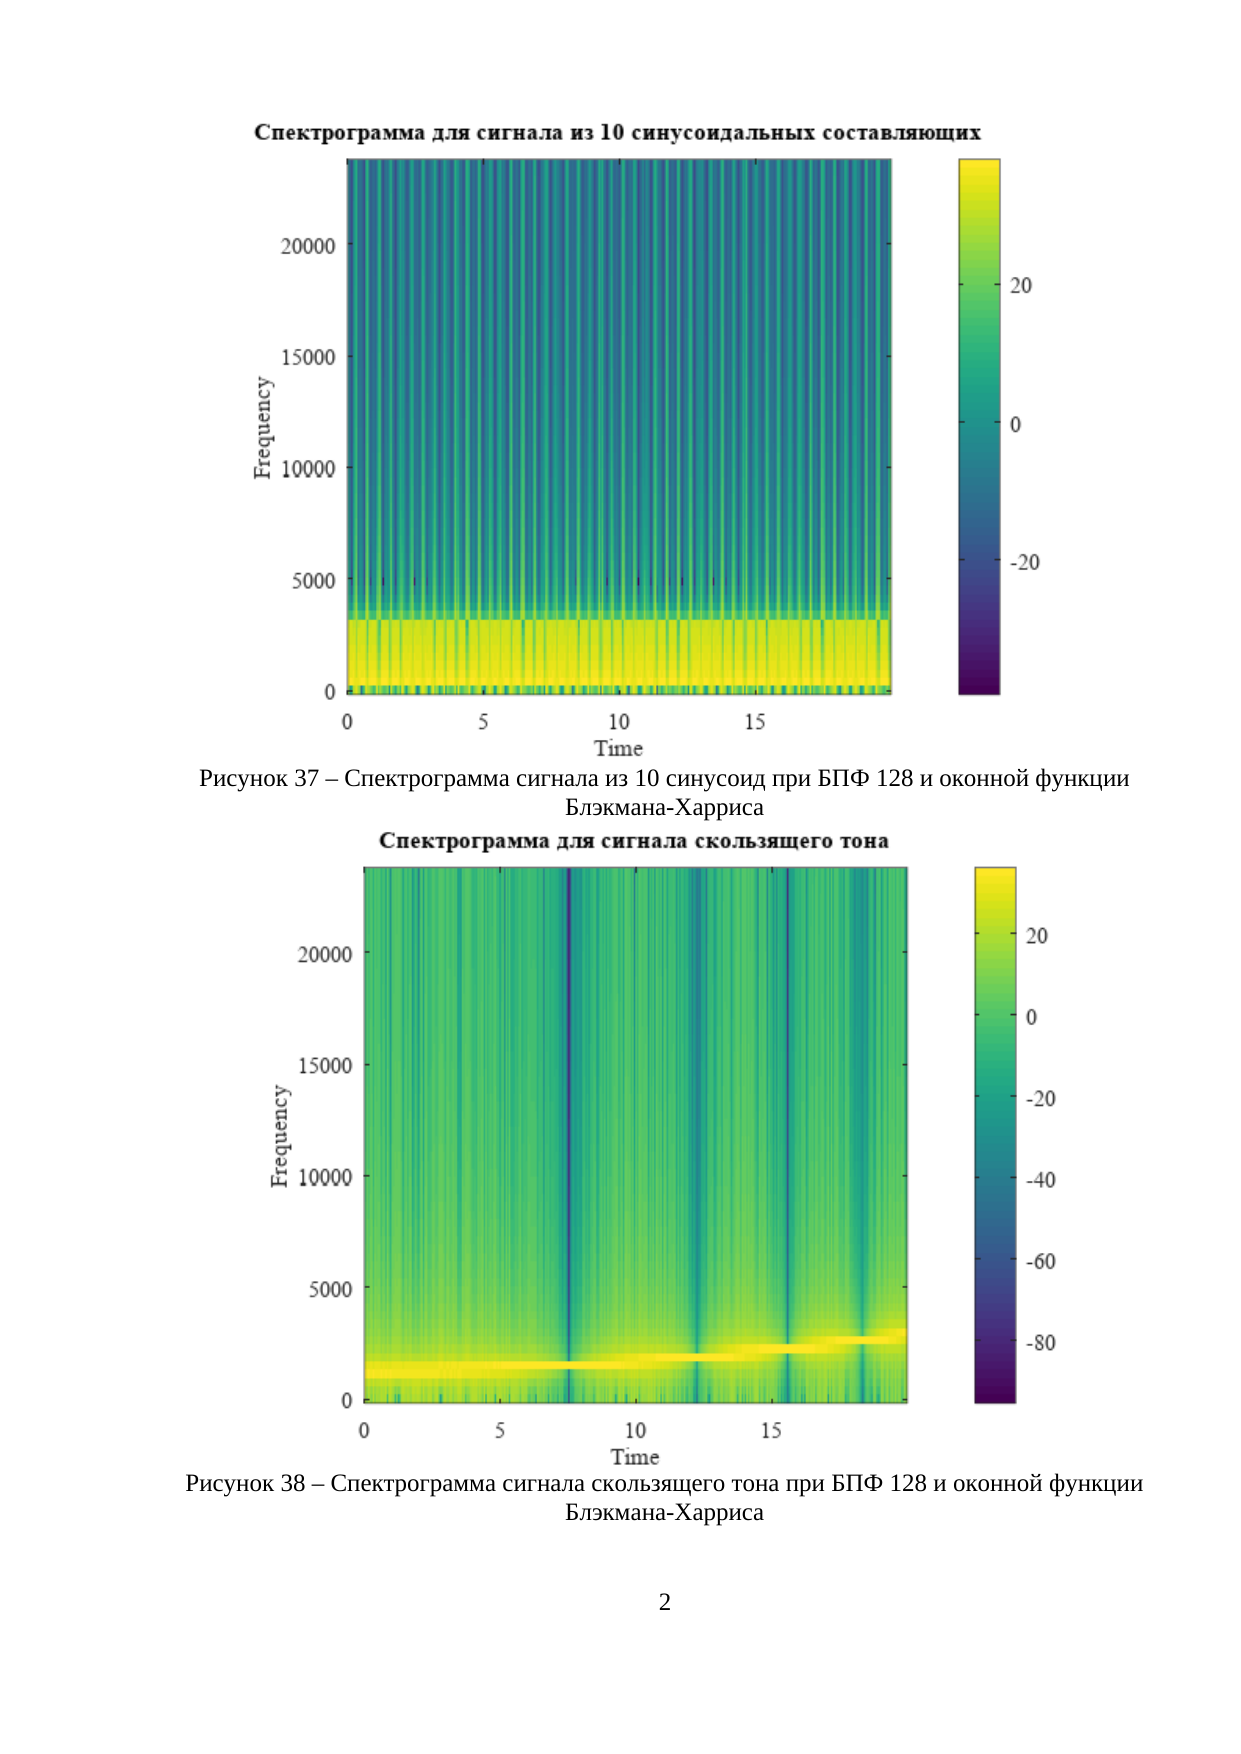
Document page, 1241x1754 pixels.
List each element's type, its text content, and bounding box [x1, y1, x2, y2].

picture [262, 821, 1067, 1468]
text Рисунок 37 – Спектрограмма сигнала из 10 синусоид при БПФ 128 и оконной функции Блэкмана-Харриса [177, 763, 1152, 821]
picture [245, 118, 1084, 764]
text Рисунок 38 – Спектрограмма сигнала скользящего тона при БПФ 128 и оконной функции Блэкмана-Харриса [177, 1468, 1152, 1526]
